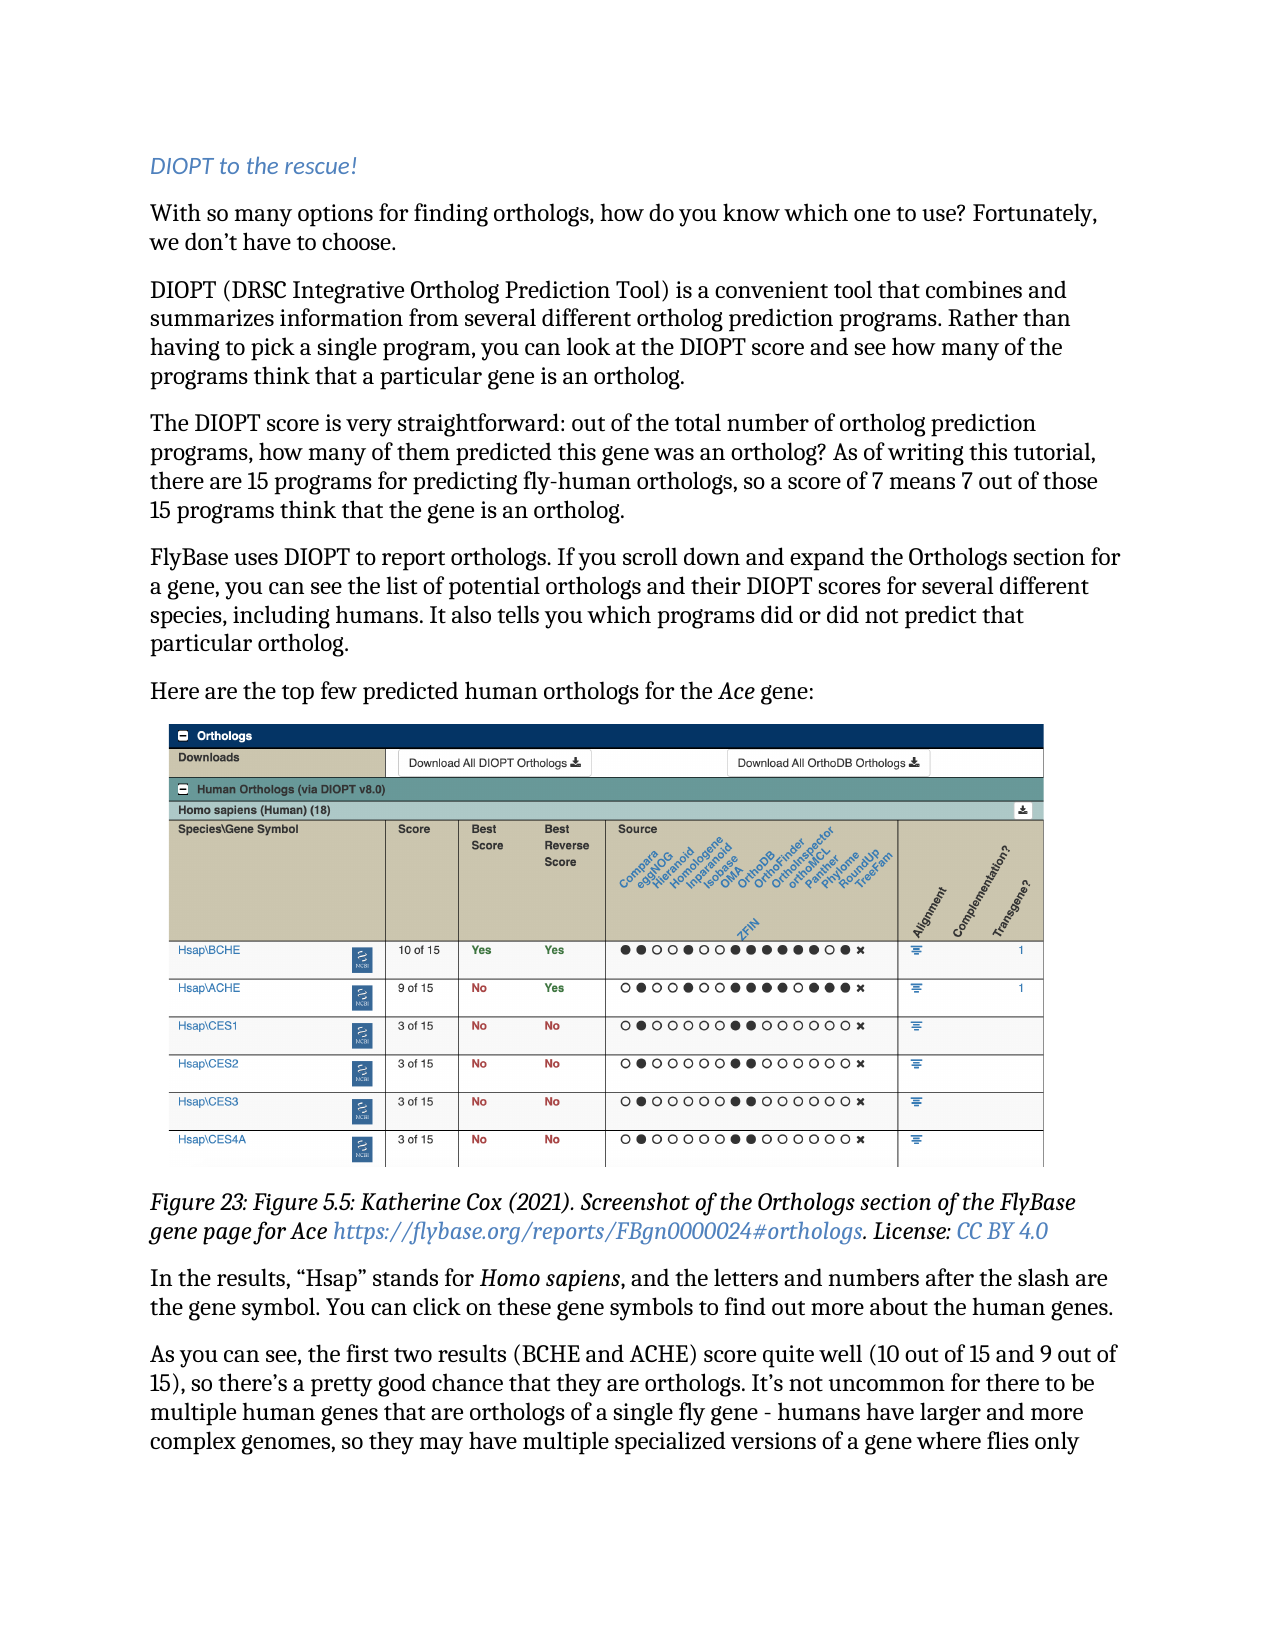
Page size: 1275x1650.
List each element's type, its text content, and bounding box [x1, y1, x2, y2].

text Here are the top few predicted human orthologs for the Ace gene: [150, 677, 1125, 706]
text In the results, “Hsap” stands for Homo sapiens, and the letters and numbers after the slash are the gene symbol. You can click on these gene symbols to find out more about the human genes. [150, 1264, 1125, 1322]
text FlyBase uses DIOPT to report orthologs. If you scroll down and expand the Orthologs section for a gene, you can see the list of potential orthologs and their DIOPT scores for several different species, including humans. It also tells you which programs did or did not predict that particular ortholog. [150, 543, 1125, 658]
text With so many options for finding orthologs, how do you know which one to use? Fortunately, we don’t have to choose. [150, 199, 1125, 257]
text The DIOPT score is very straightforward: out of the total number of ortholog prediction programs, how many of them predicted this gene was an ortholog? As of writing this tutorial, there are 15 programs for predicting fly-human orthologs, so a score of 7 means 7 out of those 15 programs think that the gene is an ortholog. [150, 409, 1125, 524]
subtitle DIOPT to the rescue! [150, 150, 1125, 181]
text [150, 1340, 1125, 1455]
picture [168, 724, 1044, 1167]
text DIOPT (DRSC Integrative Ortholog Prediction Tool) is a convenient tool that combines and summarizes information from several different ortholog prediction programs. Rather than having to pick a single program, you can look at the DIOPT score and see how many of the programs think that a particular gene is an ortholog. [150, 276, 1125, 391]
